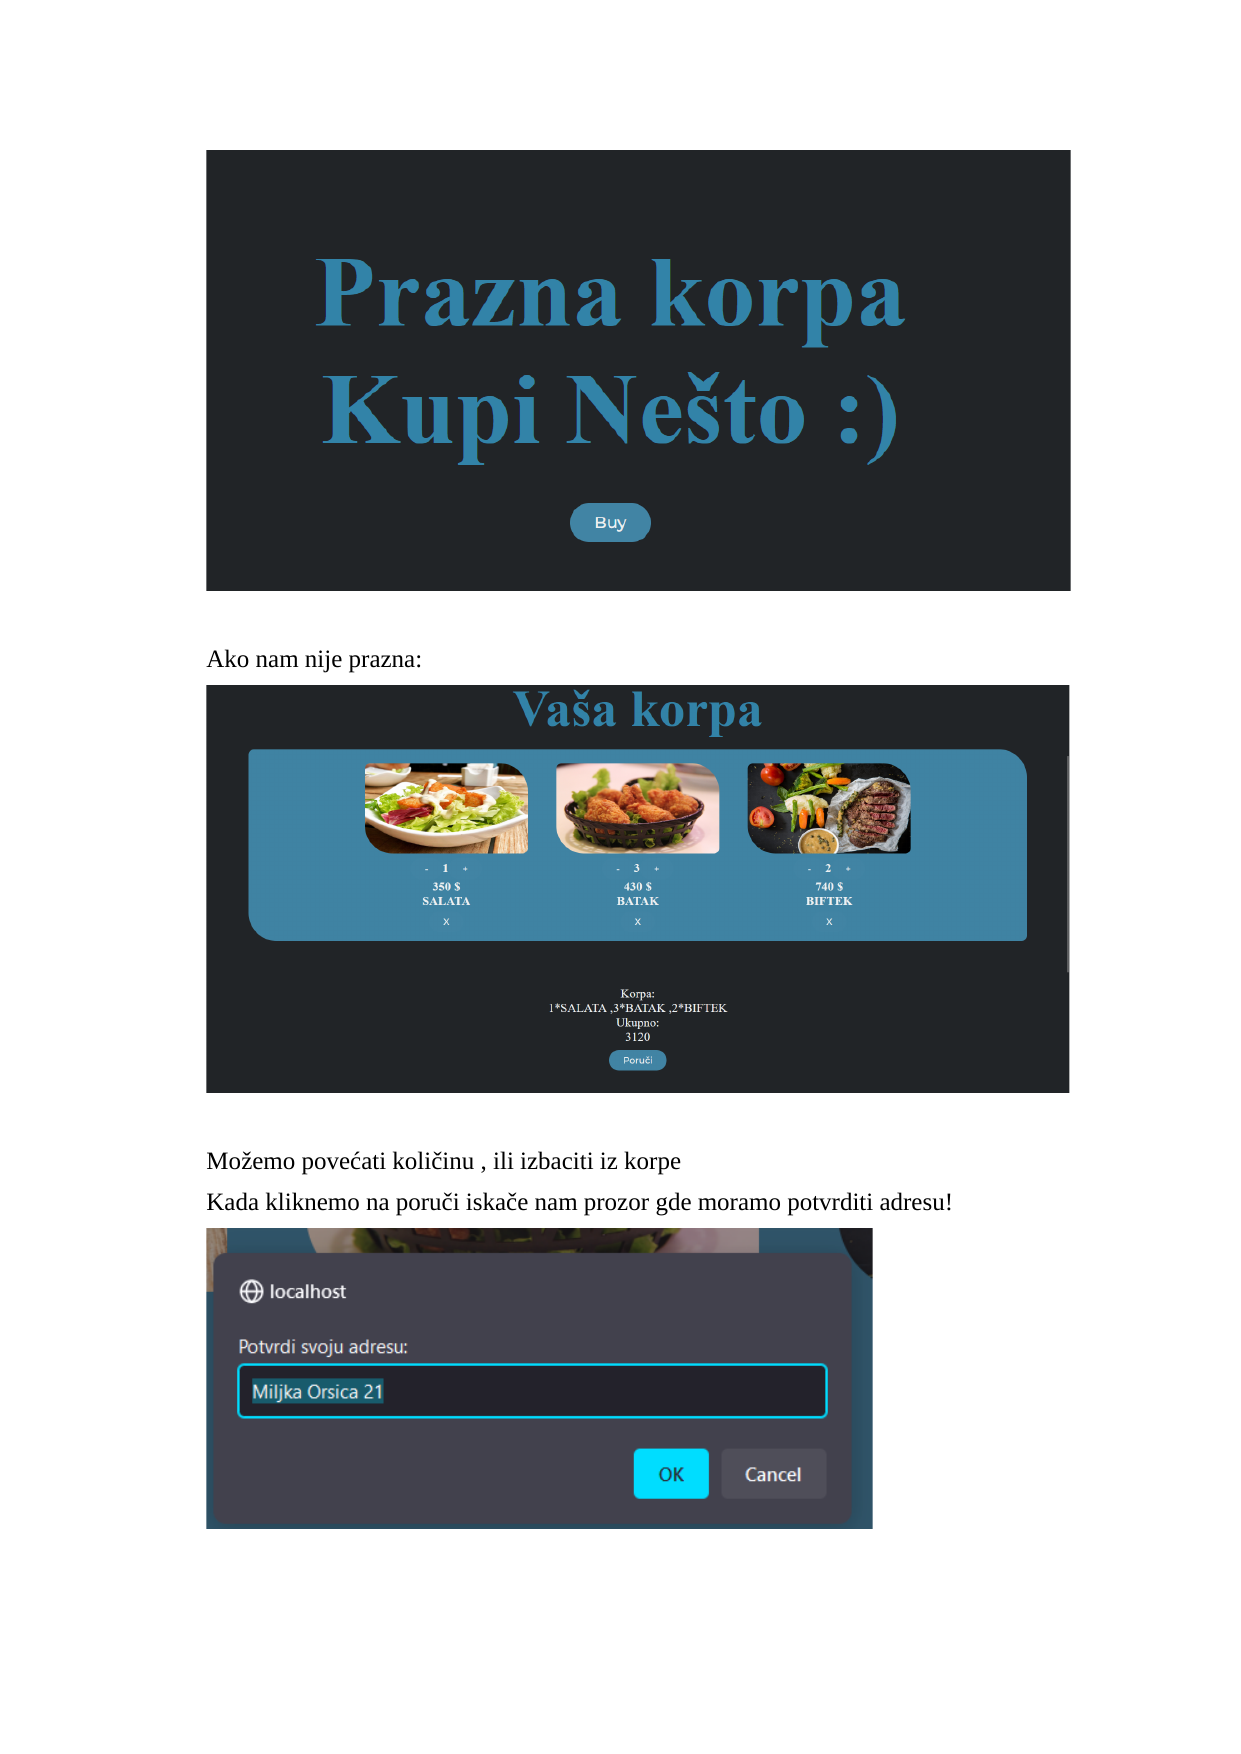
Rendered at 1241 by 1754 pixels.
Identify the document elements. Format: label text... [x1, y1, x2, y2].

text Kada kliknemo na poruči iskače nam prozor gde moramo potvrditi adresu! [187, 1187, 1053, 1216]
picture [206, 150, 1071, 591]
text Ako nam nije prazna: [187, 644, 1053, 673]
text Možemo povećati količinu , ili izbaciti iz korpe [187, 1146, 1053, 1175]
picture [206, 1228, 873, 1529]
picture [206, 685, 1070, 1093]
